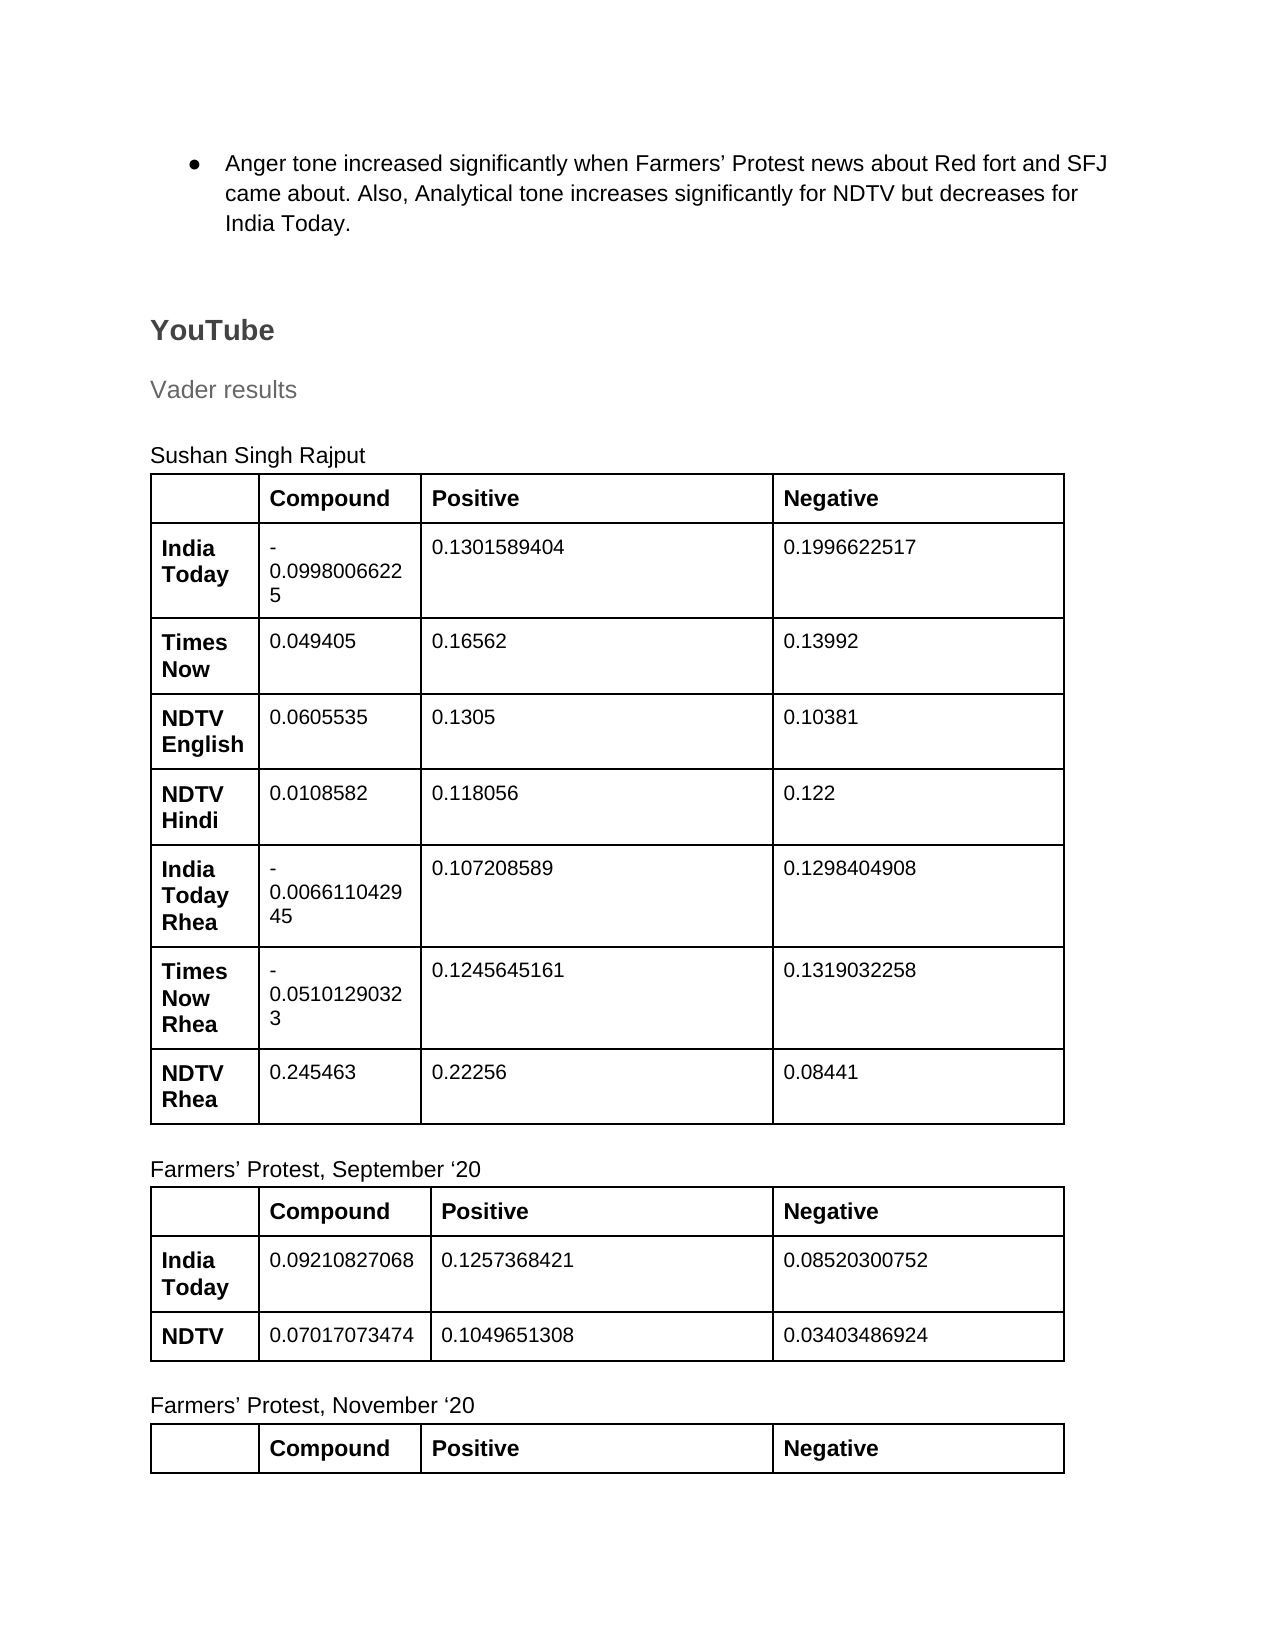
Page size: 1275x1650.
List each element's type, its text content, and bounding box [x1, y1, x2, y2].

table_cell 0.10381 [774, 695, 1063, 768]
table_cell 0.1319032258 [774, 948, 1063, 1048]
table_cell 0.09210827068 [260, 1237, 430, 1311]
table_header Compound [260, 1425, 420, 1472]
table_header Compound [260, 475, 420, 522]
table_cell 0.22256 [422, 1050, 772, 1123]
table_cell 0.1996622517 [774, 524, 1063, 617]
table_header [152, 1188, 258, 1235]
table_cell 0.245463 [260, 1050, 420, 1123]
table_cell 0.049405 [260, 619, 420, 692]
table_header [152, 475, 258, 522]
table_header [152, 1425, 258, 1472]
table_cell 0.122 [774, 770, 1063, 844]
table_cell -0.006611042945 [260, 846, 420, 946]
table_cell 0.0605535 [260, 695, 420, 768]
table_cell 0.13992 [774, 619, 1063, 692]
table_cell 0.1245645161 [422, 948, 772, 1048]
text Sushan Singh Rajput [150, 442, 1125, 469]
table_cell 0.107208589 [422, 846, 772, 946]
text Farmers’ Protest, November ‘20 [150, 1392, 1125, 1418]
table_cell -0.09980066225 [260, 524, 420, 617]
table_header Positive [432, 1188, 772, 1235]
table_cell NDTV English [152, 695, 258, 768]
table_header Negative [774, 475, 1063, 522]
table_cell India Today [152, 1237, 258, 1311]
table_cell India Today [152, 524, 258, 617]
table_header Positive [422, 475, 772, 522]
table_cell -0.05101290323 [260, 948, 420, 1048]
table_cell NDTV Rhea [152, 1050, 258, 1123]
table_cell 0.1257368421 [432, 1237, 772, 1311]
table_cell 0.03403486924 [774, 1313, 1063, 1360]
table_cell 0.0108582 [260, 770, 420, 844]
table_cell 0.118056 [422, 770, 772, 844]
table_cell 0.07017073474 [260, 1313, 430, 1360]
table_cell 0.08520300752 [774, 1237, 1063, 1311]
table_cell 0.1298404908 [774, 846, 1063, 946]
table_cell 0.1301589404 [422, 524, 772, 617]
table_cell 0.16562 [422, 619, 772, 692]
table_cell 0.1049651308 [432, 1313, 772, 1360]
subtitle YouTube [150, 312, 1125, 346]
table_header Negative [774, 1188, 1063, 1235]
table_cell NDTV Hindi [152, 770, 258, 844]
table_cell NDTV [152, 1313, 258, 1360]
table_cell India Today Rhea [152, 846, 258, 946]
table_header Negative [774, 1425, 1063, 1472]
list Anger tone increased significantly when Farmers’ Protest news about Red fort and SFJ came about. Also, Analytical tone increases significantly for NDTV but decreases for India Today. [187, 150, 1125, 237]
table_cell Times Now [152, 619, 258, 692]
table_header Compound [260, 1188, 430, 1235]
table_cell Times Now Rhea [152, 948, 258, 1048]
table_header Positive [422, 1425, 772, 1472]
table_cell 0.1305 [422, 695, 772, 768]
text Farmers’ Protest, September ‘20 [150, 1156, 1125, 1182]
table_cell 0.08441 [774, 1050, 1063, 1123]
subtitle Vader results [150, 375, 1125, 404]
